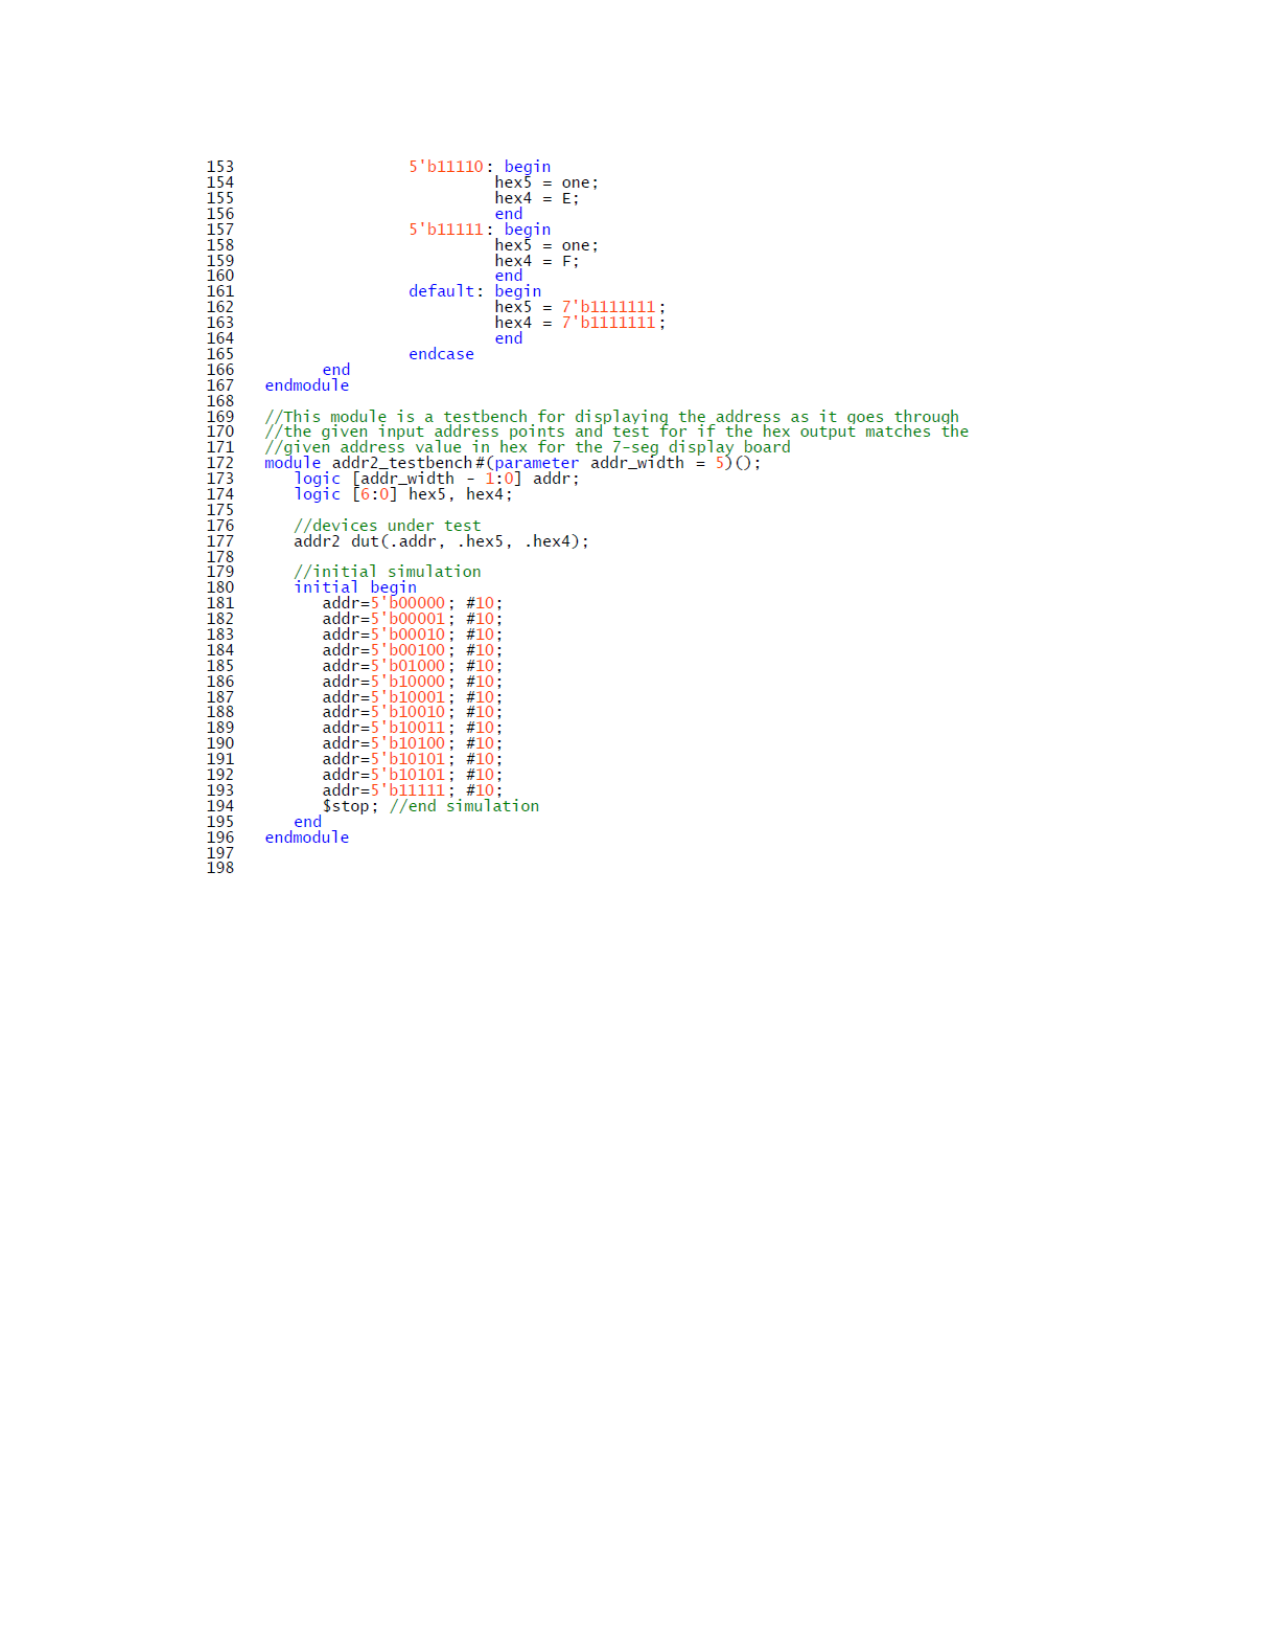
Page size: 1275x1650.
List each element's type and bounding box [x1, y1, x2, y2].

picture [187, 150, 1162, 893]
